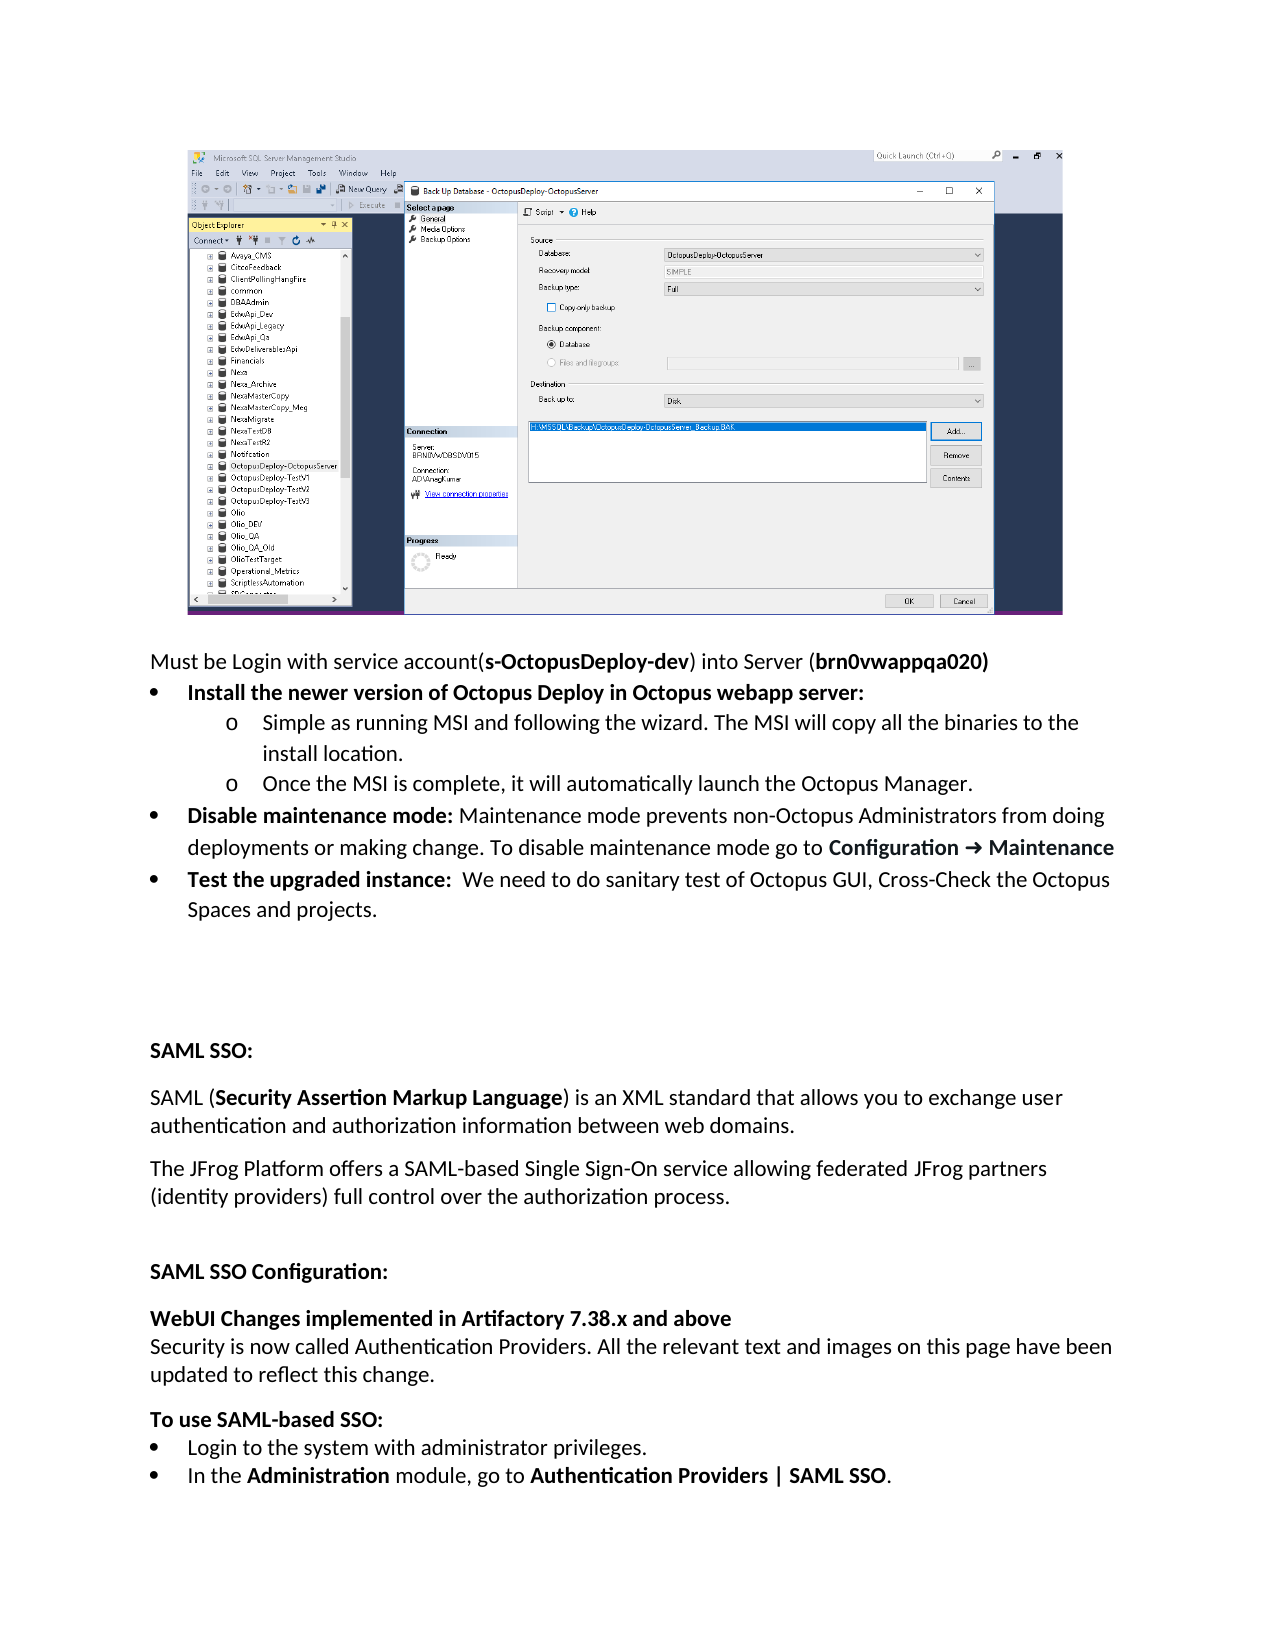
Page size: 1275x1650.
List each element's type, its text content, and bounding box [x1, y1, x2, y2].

list Test the upgraded instance: We need to do sanitary test of Octopus GUI, Cross-Check the Octopus Spaces and projects. [150, 865, 1125, 923]
text WebUI Changes implemented in Artifactory 7.38.x and above [150, 1304, 1125, 1332]
list Disable maintenance mode: Maintenance mode prevents non-Octopus Administrators from doing deployments or making change. To disable maintenance mode go to Configuration ➜ Maintenance [150, 801, 1125, 863]
list Simple as running MSI and following the wizard. The MSI will copy all the binaries to the install location. [225, 708, 1125, 767]
text The JFrog Platform offers a SAML-based Single Sign-On service allowing federated JFrog partners (identity providers) full control over the authorization process. [150, 1154, 1125, 1211]
text SAML SSO: [150, 1036, 1125, 1064]
list Login to the system with administrator privileges. [150, 1433, 1125, 1461]
text SAML SSO Configuration: [150, 1257, 1125, 1285]
list Must be Login with service account(s-OctopusDeploy-dev) into Server (brn0vwappqa020) [150, 647, 1125, 675]
list Install the newer version of Octopus Deploy in Octopus webapp server: [150, 678, 1125, 706]
picture [187, 150, 1063, 615]
list In the Administration module, go to Authentication Providers | SAML SSO. [150, 1461, 1125, 1489]
text To use SAML-based SSO: [150, 1405, 1125, 1433]
list Once the MSI is complete, it will automatically launch the Octopus Manager. [225, 769, 1125, 798]
text SAML (Security Assertion Markup Language) is an XML standard that allows you to exchange user authentication and authorization information between web domains. [150, 1083, 1125, 1139]
text Security is now called Authentication Providers. All the relevant text and images on this page have been updated to reflect this change. [150, 1332, 1125, 1388]
